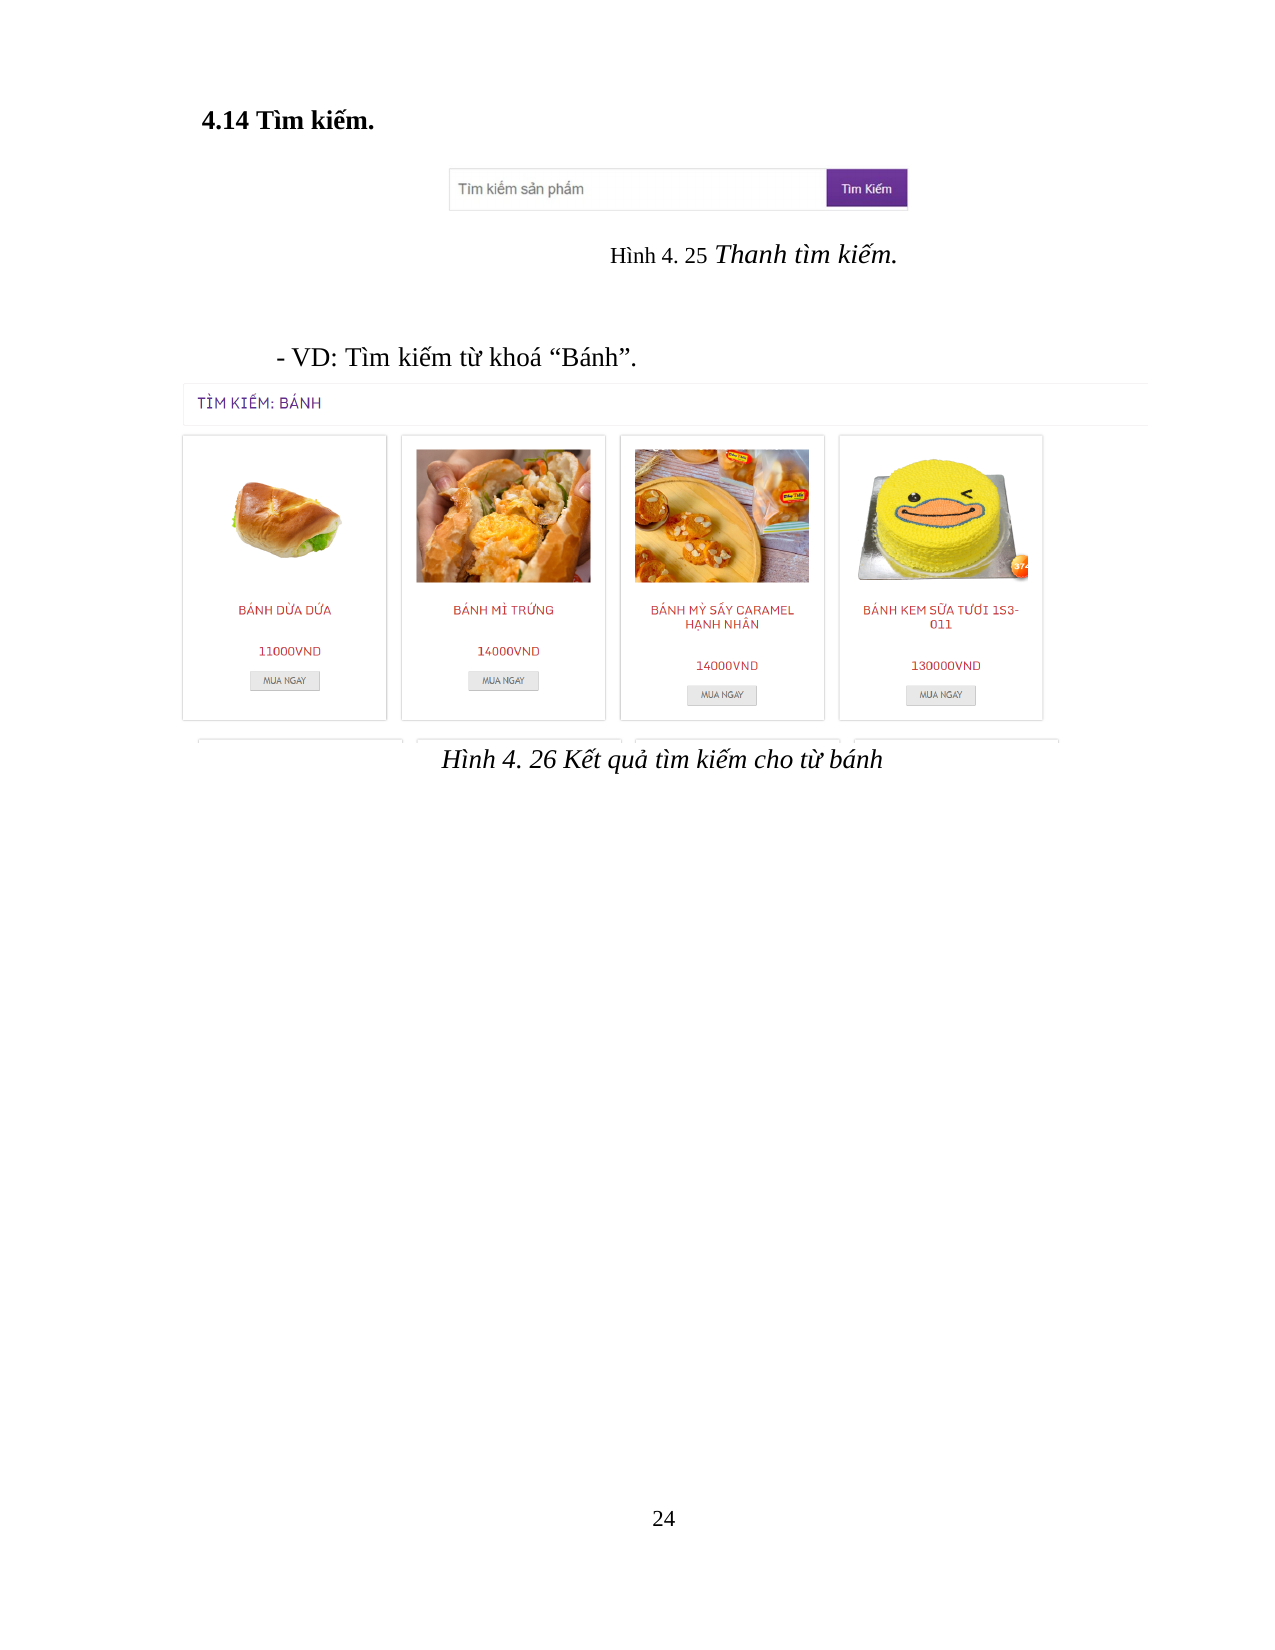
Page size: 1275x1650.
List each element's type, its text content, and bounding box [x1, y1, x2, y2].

subtitle 4.14 Tìm kiếm. [202, 104, 375, 135]
text Hình 4. 26 Kết quả tìm kiếm cho từ bánh [179, 743, 1148, 774]
list VD: Tìm kiếm từ khoá “Bánh”. [276, 341, 1148, 372]
picture [448, 165, 911, 211]
picture [179, 373, 1148, 743]
